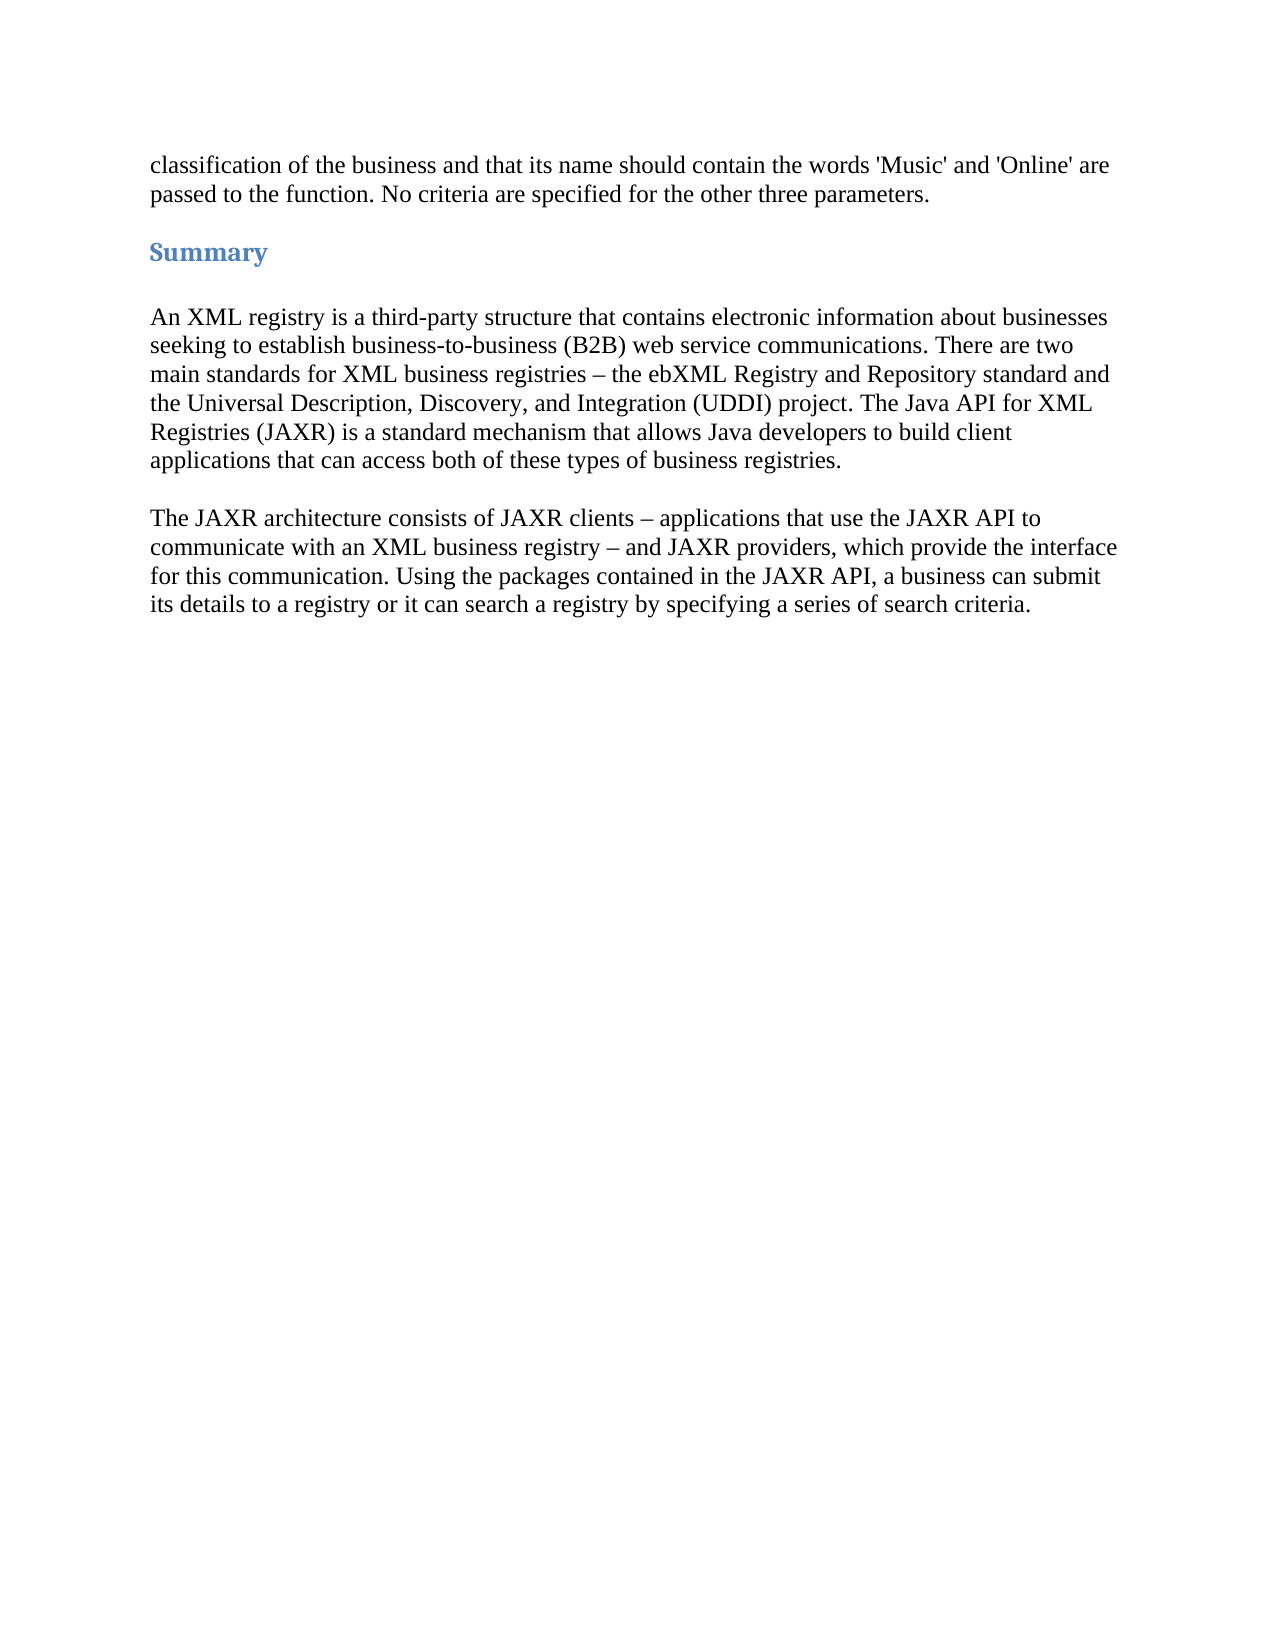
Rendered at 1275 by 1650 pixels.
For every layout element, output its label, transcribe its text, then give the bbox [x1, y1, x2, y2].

text The JAXR architecture consists of JAXR clients – applications that use the JAXR API to communicate with an XML business registry – and JAXR providers, which provide the interface for this communication. Using the packages contained in the JAXR API, a business can submit its details to a registry or it can search a registry by specifying a series of search criteria. [150, 503, 1125, 618]
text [150, 150, 1125, 207]
text An XML registry is a third-party structure that contains electronic information about businesses seeking to establish business-to-business (B2B) web service communications. There are two main standards for XML business registries – the ebXML Registry and Repository standard and the Universal Description, Discovery, and Integration (UDDI) project. The Java API for XML Registries (JAXR) is a standard mechanism that allows Java developers to build client applications that can access both of these types of business registries. [150, 302, 1125, 474]
subtitle Summary [150, 237, 1125, 268]
